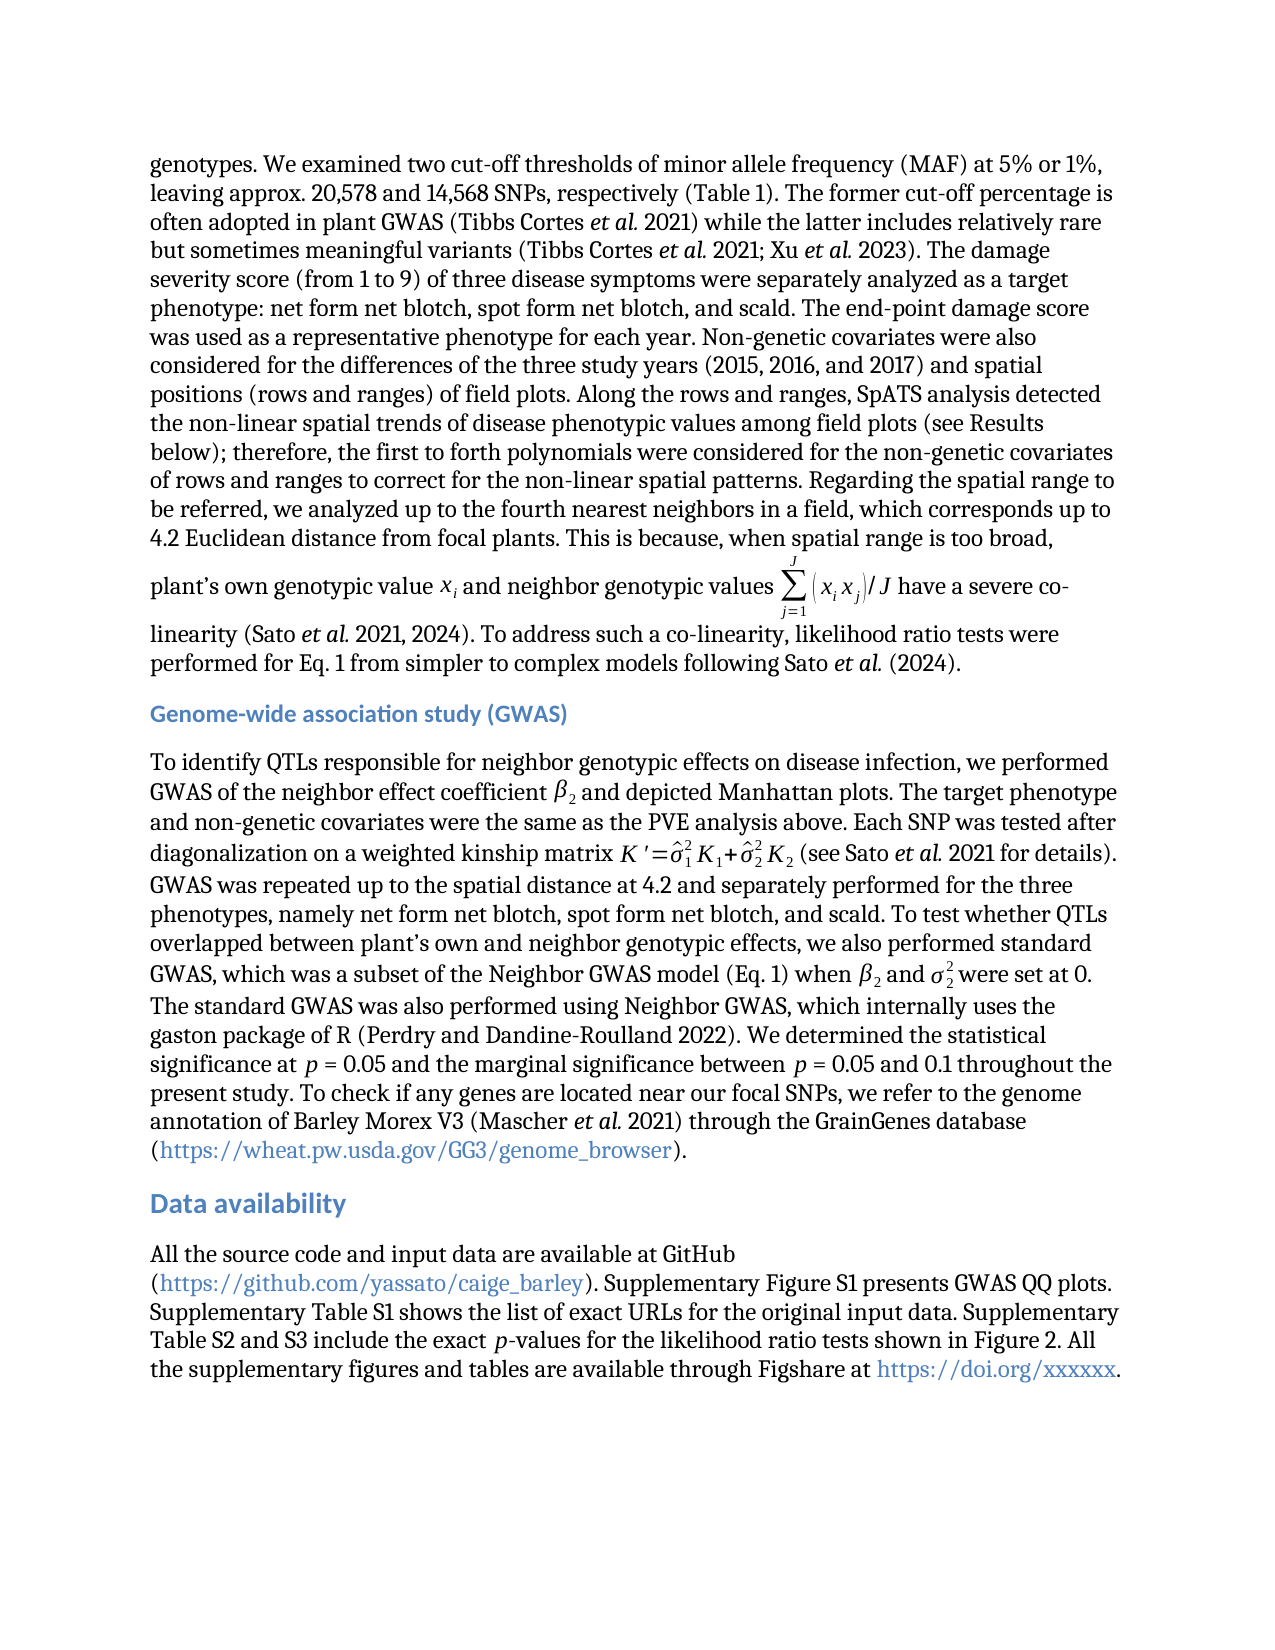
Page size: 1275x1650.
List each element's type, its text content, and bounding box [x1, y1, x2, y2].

subtitle Genome-wide association study (GWAS) [150, 698, 1125, 729]
text All the source code and input data are available at GitHub (https://github.com/yassato/caige_barley). Supplementary Figure S1 presents GWAS QQ plots. Supplementary Table S1 shows the list of exact URLs for the original input data. Supplementary Table S2 and S3 include the exact -values for the likelihood ratio tests shown in Figure 2. All the supplementary figures and tables are available through Figshare at https://doi.org/xxxxxx. [150, 1240, 1125, 1384]
text To identify QTLs responsible for neighbor genotypic effects on disease infection, we performed GWAS of the neighbor effect coefficient and depicted Manhattan plots. The target phenotype and non-genetic covariates were the same as the PVE analysis above. Each SNP was tested after diagonalization on a weighted kinship matrix (see Sato et al. 2021 for details). GWAS was repeated up to the spatial distance at 4.2 and separately performed for the three phenotypes, namely net form net blotch, spot form net blotch, and scald. To test whether QTLs overlapped between plant’s own and neighbor genotypic effects, we also performed standard GWAS, which was a subset of the Neighbor GWAS model (Eq. 1) when and were set at 0. The standard GWAS was also performed using Neighbor GWAS, which internally uses the gaston package of R (Perdry and Dandine-Roulland 2022). We determined the statistical significance at = 0.05 and the marginal significance between = 0.05 and 0.1 throughout the present study. To check if any genes are located near our focal SNPs, we refer to the genome annotation of Barley Morex V3 (Mascher et al. 2021) through the GrainGenes database (https://wheat.pw.usda.gov/GG3/genome_browser). [150, 747, 1125, 1165]
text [150, 150, 1125, 677]
subtitle Data availability [150, 1186, 1125, 1221]
